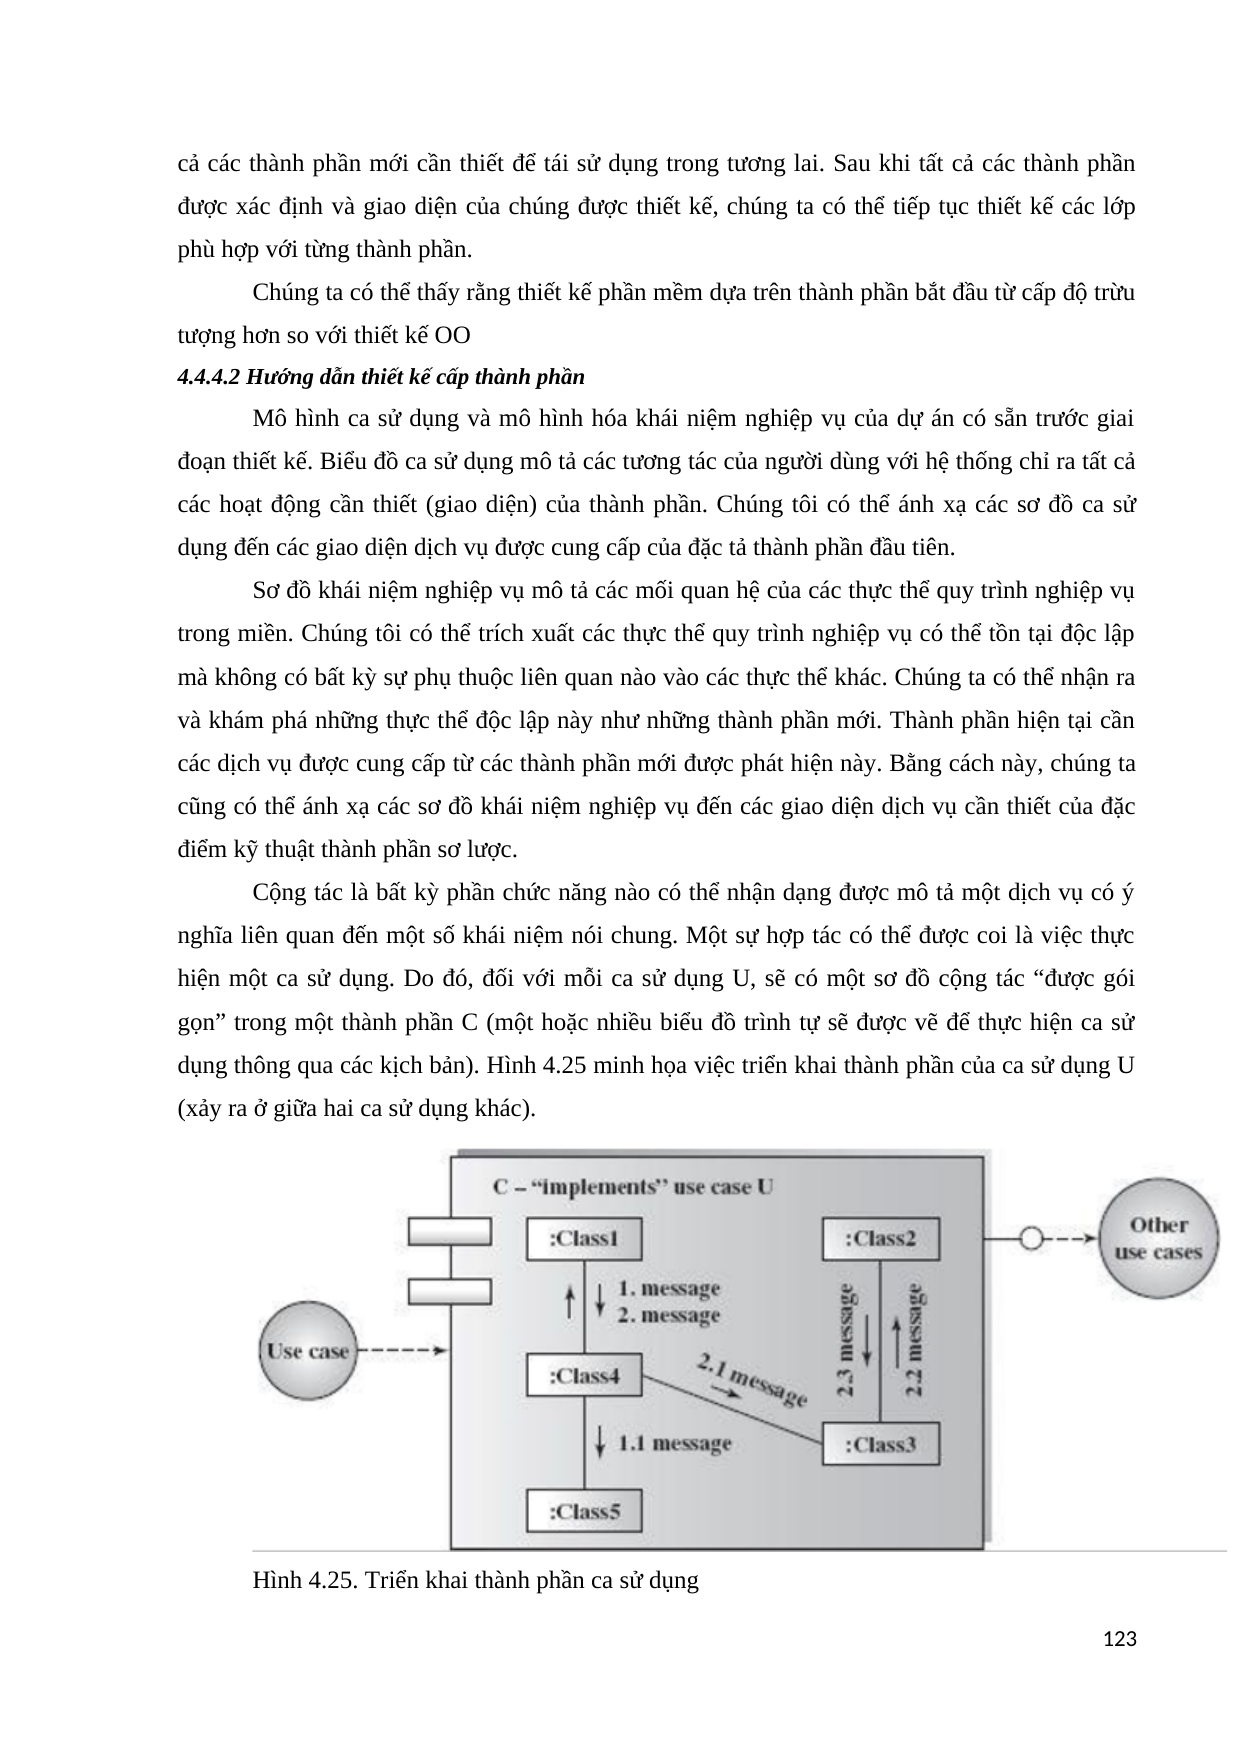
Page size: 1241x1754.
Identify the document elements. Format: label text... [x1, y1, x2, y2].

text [177, 148, 1137, 263]
text Sơ đồ khái niệm nghiệp vụ mô tả các mối quan hệ của các thực thể quy trình nghiệp vụ trong miền. Chúng tôi có thể trích xuất các thực thể quy trình nghiệp vụ có thể tồn tại độc lập mà không có bất kỳ sự phụ thuộc liên quan nào vào các thực thể khác. Chúng ta có thể nhận ra và khám phá những thực thể độc lập này như những thành phần mới. Thành phần hiện tại cần các dịch vụ được cung cấp từ các thành phần mới được phát hiện này. Bằng cách này, chúng ta cũng có thể ánh xạ các sơ đồ khái niệm nghiệp vụ đến các giao diện dịch vụ cần thiết của đặc điểm kỹ thuật thành phần sơ lược. [177, 575, 1137, 863]
text Cộng tác là bất kỳ phần chức năng nào có thể nhận dạng được mô tả một dịch vụ có ý nghĩa liên quan đến một số khái niệm nói chung. Một sự hợp tác có thể được coi là việc thực hiện một ca sử dụng. Do đó, đối với mỗi ca sử dụng U, sẽ có một sơ đồ cộng tác “được gói gọn” trong một thành phần C (một hoặc nhiều biểu đồ trình tự sẽ được vẽ để thực hiện ca sử dụng thông qua các kịch bản). Hình 4.25 minh họa việc triển khai thành phần của ca sử dụng U (xảy ra ở giữa hai ca sử dụng khác). [177, 877, 1137, 1122]
picture [252, 1136, 1228, 1552]
text Mô hình ca sử dụng và mô hình hóa khái niệm nghiệp vụ của dự án có sẵn trước giai đoạn thiết kế. Biểu đồ ca sử dụng mô tả các tương tác của người dùng với hệ thống chỉ ra tất cả các hoạt động cần thiết (giao diện) của thành phần. Chúng tôi có thể ánh xạ các sơ đồ ca sử dụng đến các giao diện dịch vụ được cung cấp của đặc tả thành phần đầu tiên. [177, 403, 1137, 561]
text Hình 4.25. Triển khai thành phần ca sử dụng [177, 1566, 1137, 1594]
text Chúng ta có thể thấy rằng thiết kế phần mềm dựa trên thành phần bắt đầu từ cấp độ trừu tượng hơn so với thiết kế OO [177, 277, 1137, 349]
text 4.4.4.2 Hướng dẫn thiết kế cấp thành phần [177, 363, 1137, 390]
